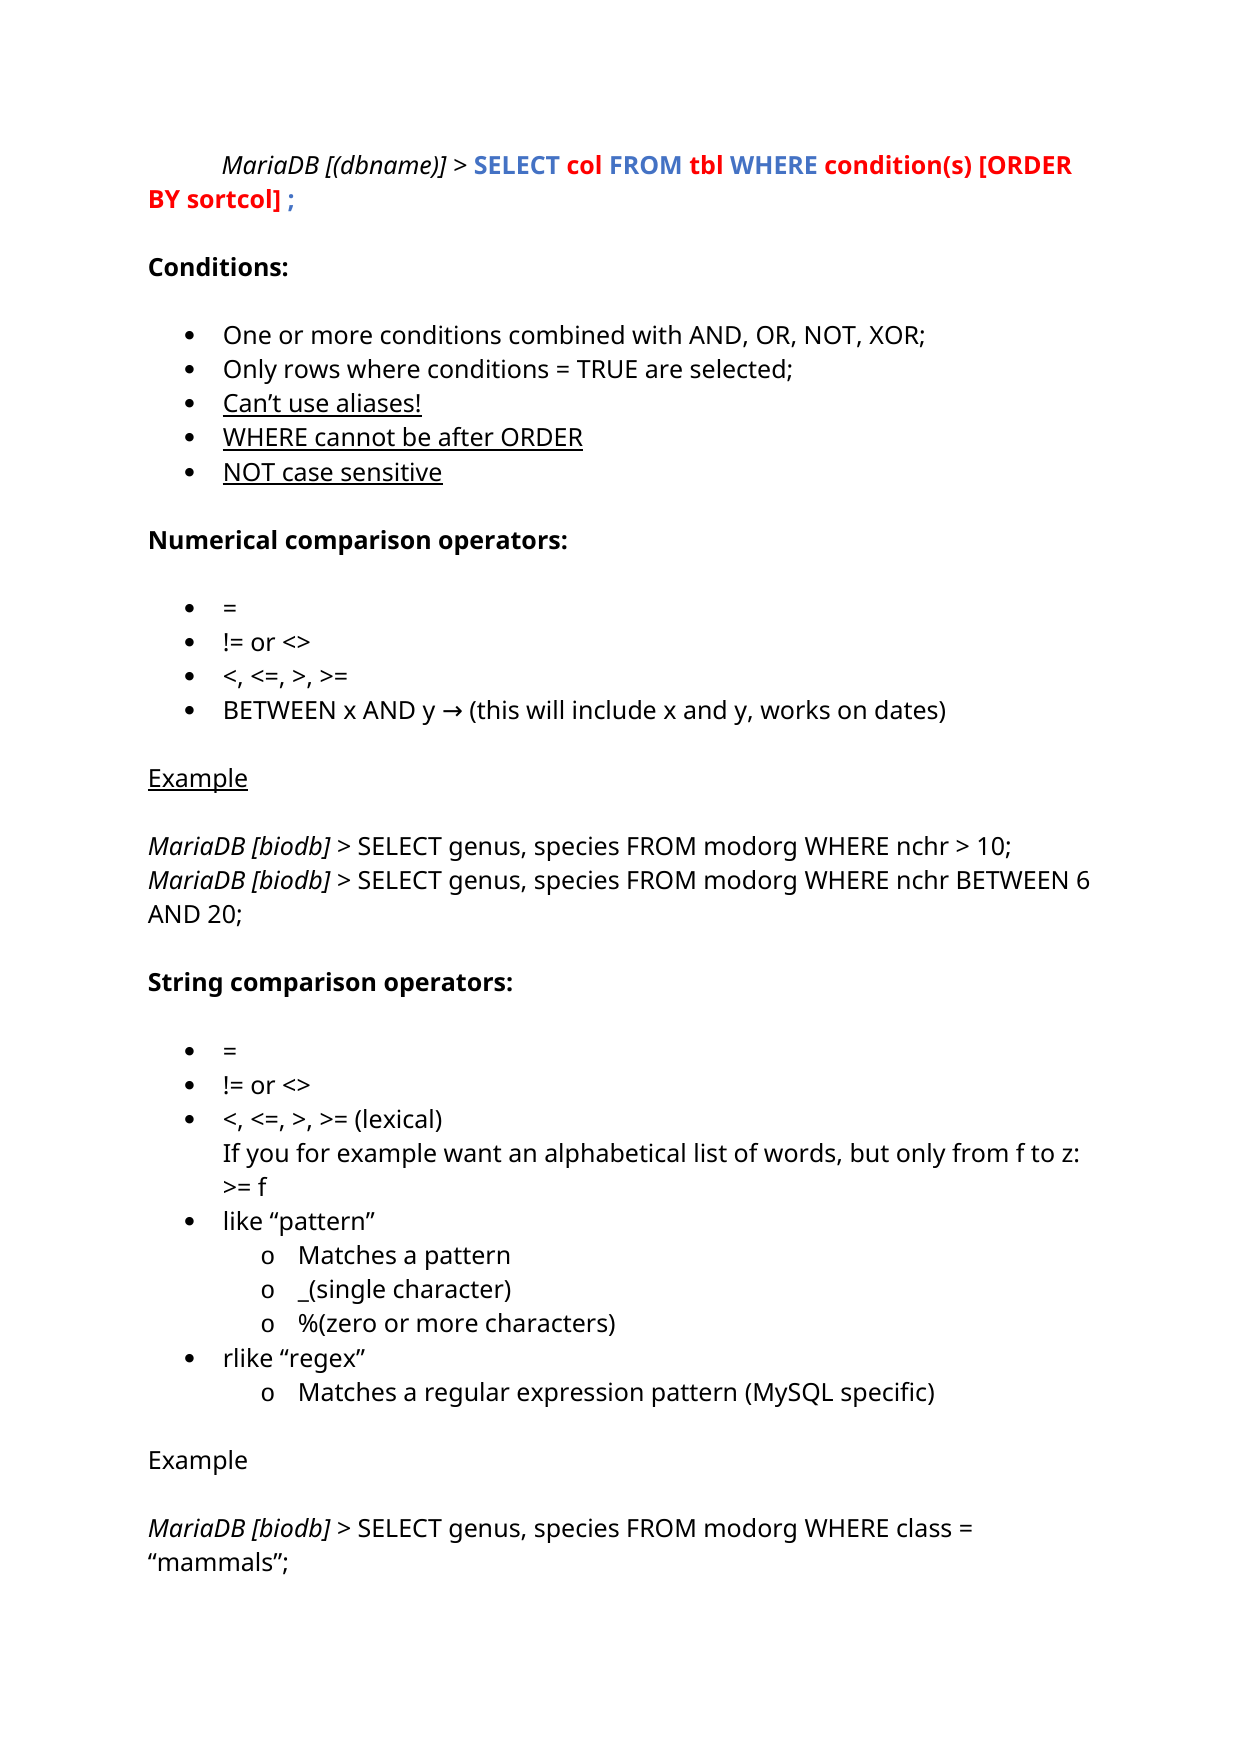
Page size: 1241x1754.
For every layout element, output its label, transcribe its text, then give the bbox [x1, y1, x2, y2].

text MariaDB [biodb] > SELECT genus, species FROM modorg WHERE nchr BETWEEN 6 AND 20; [148, 863, 1093, 931]
list WHERE cannot be after ORDER [185, 420, 1093, 454]
list Matches a pattern [260, 1238, 1093, 1272]
list BETWEEN x AND y → (this will include x and y, works on dates) [185, 693, 1093, 727]
list like “pattern” [185, 1203, 1093, 1238]
list Can’t use aliases! [185, 386, 1093, 420]
list Only rows where conditions = TRUE are selected; [185, 352, 1093, 386]
text MariaDB [biodb] > SELECT genus, species FROM modorg WHERE nchr > 10; [148, 829, 1093, 863]
list != or <> [185, 624, 1093, 658]
list rlike “regex” [185, 1340, 1093, 1374]
text Conditions: [148, 250, 1093, 284]
list != or <> [185, 1067, 1093, 1101]
list One or more conditions combined with AND, OR, NOT, XOR; [185, 318, 1093, 352]
text String comparison operators: [148, 965, 1093, 999]
list If you for example want an alphabetical list of words, but only from f to z: >= f [223, 1135, 1093, 1203]
text Numerical comparison operators: [148, 522, 1093, 556]
list = [185, 590, 1093, 624]
list Matches a regular expression pattern (MySQL specific) [260, 1374, 1093, 1409]
list %(zero or more characters) [260, 1306, 1093, 1340]
list <, <=, >, >= [185, 658, 1093, 693]
text Example [148, 1443, 1093, 1477]
text MariaDB [biodb] > SELECT genus, species FROM modorg WHERE class = “mammals”; [148, 1511, 1093, 1579]
list _(single character) [260, 1272, 1093, 1306]
list = [185, 1033, 1093, 1067]
text MariaDB [(dbname)] > SELECT col FROM tbl WHERE condition(s) [ORDER BY sortcol] ; [148, 148, 1093, 216]
list NOT case sensitive [185, 454, 1093, 488]
list <, <=, >, >= (lexical) [185, 1101, 1093, 1135]
text Example [148, 761, 1093, 795]
